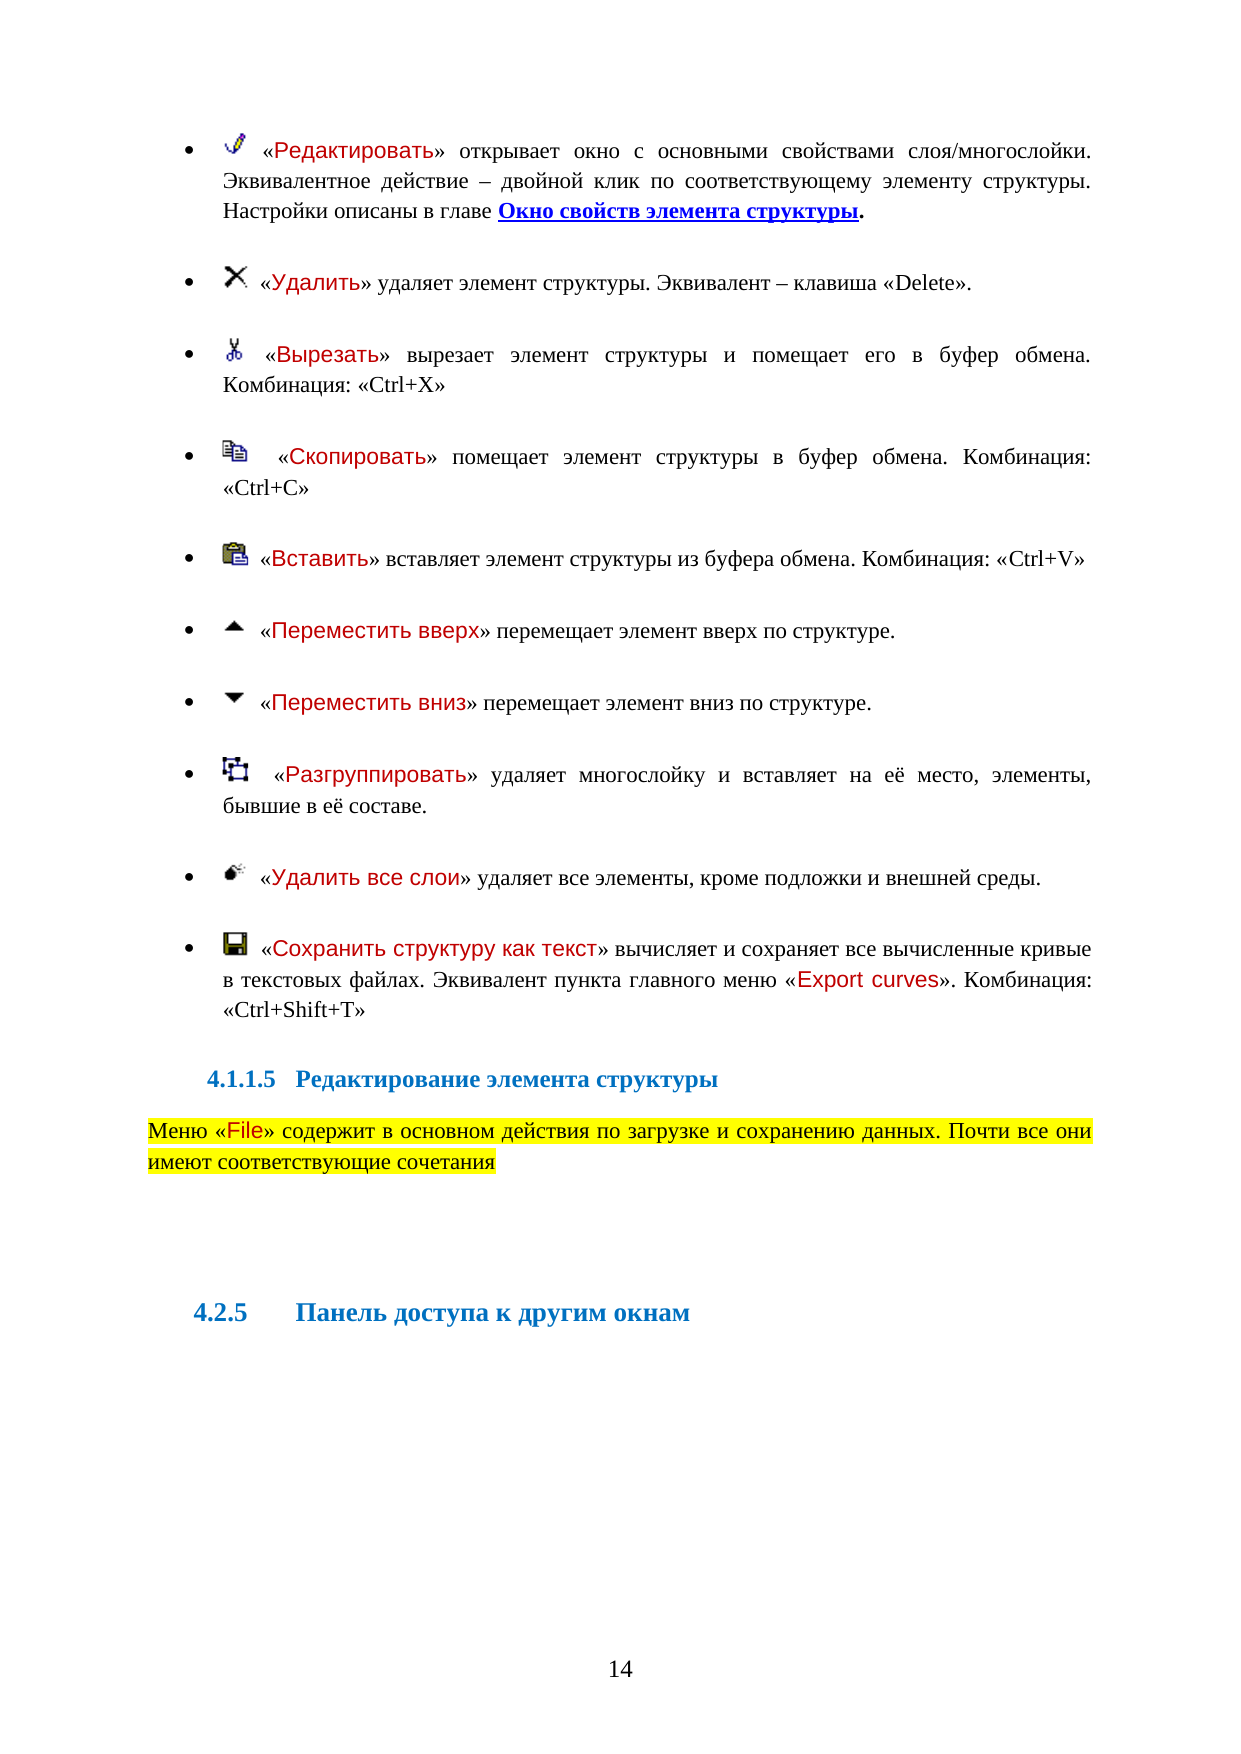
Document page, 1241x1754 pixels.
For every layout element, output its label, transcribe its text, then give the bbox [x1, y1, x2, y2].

list «Редактировать» открывает окно с основными свойствами слоя/многослойки. Эквивалентное действие – двойной клик по соответствующему элементу структуры. Настройки описаны в главе Окно свойств элемента структуры. [185, 133, 1093, 224]
picture [222, 132, 249, 159]
list «Разгруппировать» удаляет многослойку и вставляет на её место, элементы, бывшие в её составе. [185, 757, 1093, 818]
subtitle Редактирование элемента структуры [207, 1064, 1093, 1092]
picture [222, 757, 249, 783]
picture [222, 265, 249, 291]
picture [222, 859, 249, 885]
picture [222, 541, 249, 567]
subtitle Панель доступа к другим окнам [193, 1296, 1093, 1327]
list «Вырезать» вырезает элемент структуры и помещает его в буфер обмена. Комбинация: «Ctrl+X» [185, 337, 1093, 398]
list «Переместить вниз» перемещает элемент вниз по структуре. [185, 685, 1093, 716]
picture [222, 613, 249, 639]
list «Вставить» вставляет элемент структуры из буфера обмена. Комбинация: «Ctrl+V» [185, 541, 1093, 572]
list «Переместить вверх» перемещает элемент вверх по структуре. [185, 613, 1093, 644]
list «Скопировать» помещает элемент структуры в буфер обмена. Комбинация: «Ctrl+С» [185, 439, 1093, 500]
list «Удалить все слои» удаляет все элементы, кроме подложки и внешней среды. [185, 859, 1093, 890]
text Меню «File» содержит в основном действия по загрузке и сохранению данных. Почти все они имеют соответствующие сочетания [148, 1144, 1093, 1174]
picture [222, 685, 249, 711]
picture [222, 931, 249, 957]
list «Сохранить структуру как текст» вычисляет и сохраняет все вычисленные кривые в текстовых файлах. Эквивалент пункта главного меню «Export curves». Комбинация: «Ctrl+Shift+T» [185, 931, 1093, 1022]
list «Удалить» удаляет элемент структуры. Эквивалент – клавиша «Delete». [185, 265, 1093, 296]
picture [222, 337, 249, 363]
picture [222, 439, 249, 465]
